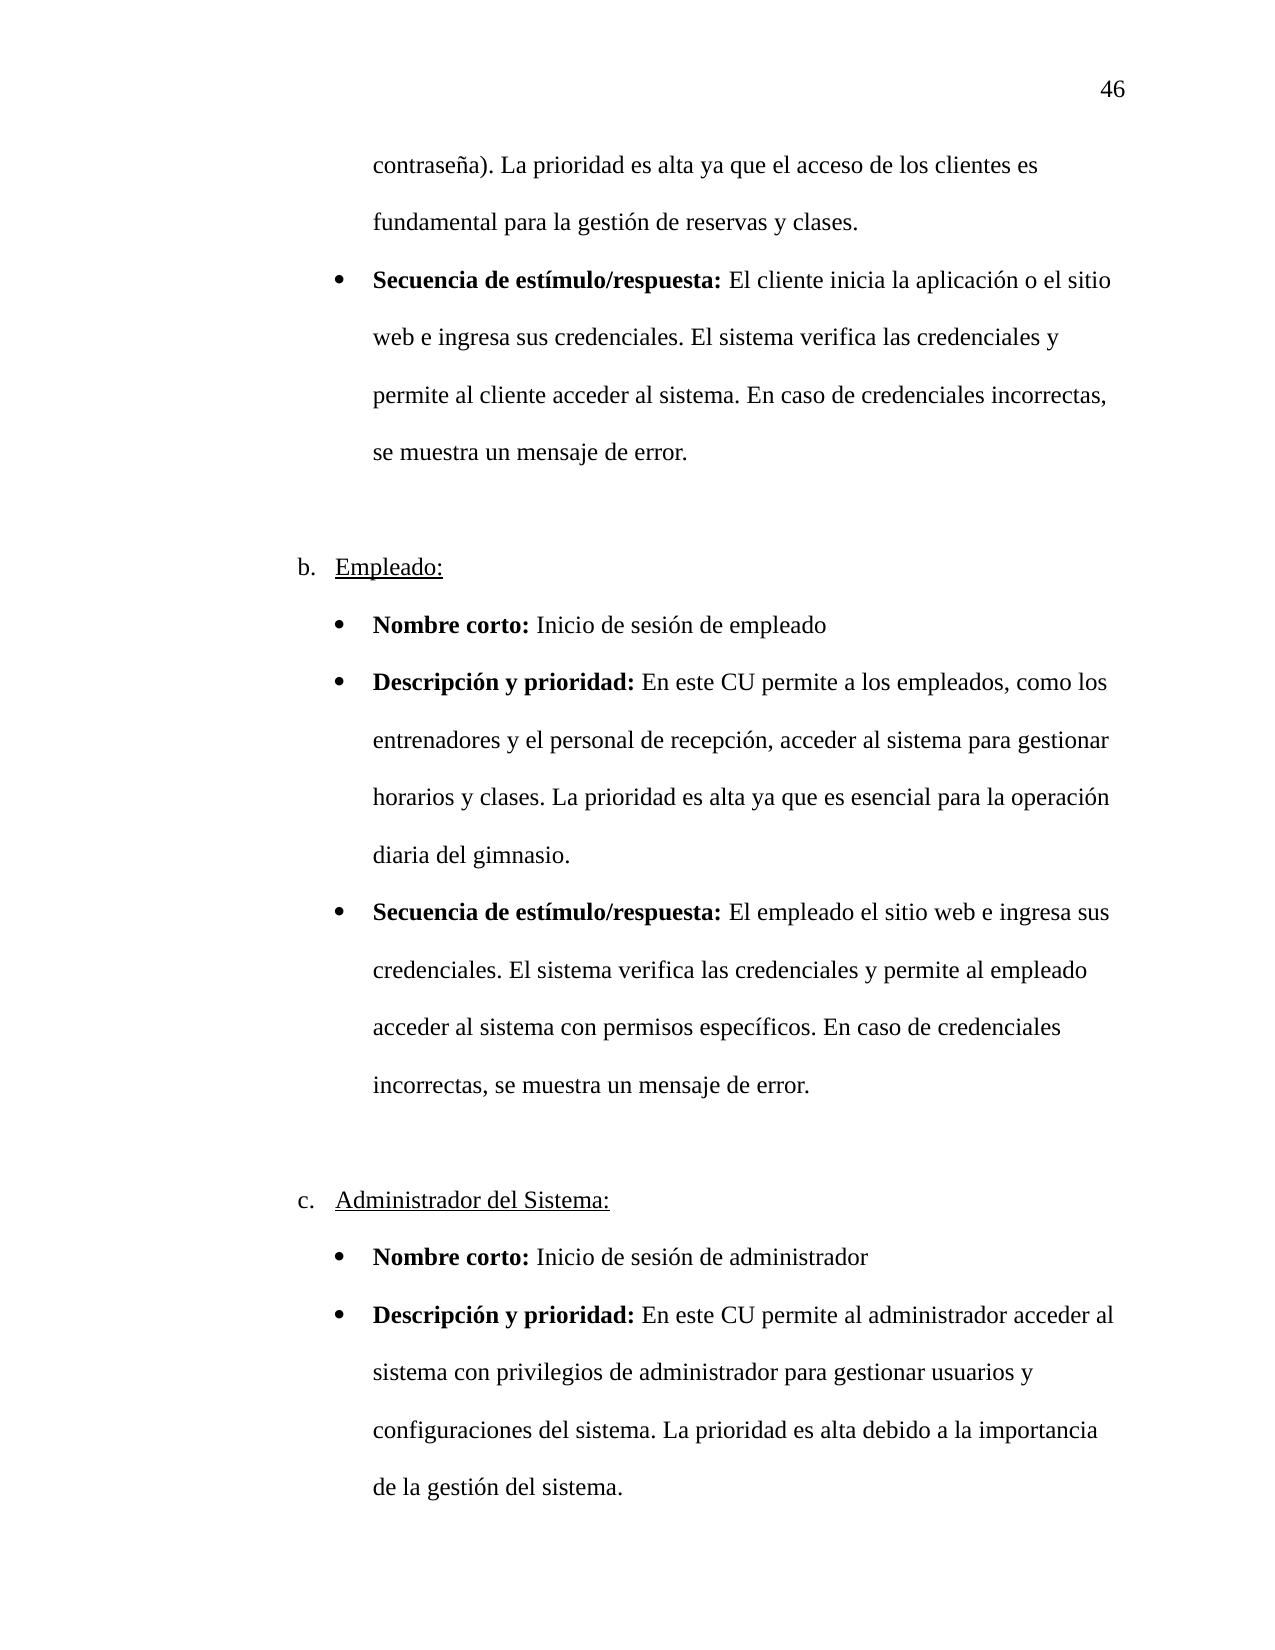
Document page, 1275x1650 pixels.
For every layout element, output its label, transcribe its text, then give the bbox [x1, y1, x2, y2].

text Administrador del Sistema: [297, 1185, 1125, 1214]
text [335, 150, 1125, 236]
text Descripción y prioridad: En este CU permite al administrador acceder al sistema con privilegios de administrador para gestionar usuarios y configuraciones del sistema. La prioridad es alta debido a la importancia de la gestión del sistema. [335, 1300, 1125, 1501]
text Nombre corto: Inicio de sesión de administrador [335, 1242, 1125, 1271]
text Descripción y prioridad: En este CU permite a los empleados, como los entrenadores y el personal de recepción, acceder al sistema para gestionar horarios y clases. La prioridad es alta ya que es esencial para la operación diaria del gimnasio. [335, 667, 1125, 869]
text Secuencia de estímulo/respuesta: El cliente inicia la aplicación o el sitio web e ingresa sus credenciales. El sistema verifica las credenciales y permite al cliente acceder al sistema. En caso de credenciales incorrectas, se muestra un mensaje de error. [335, 265, 1125, 466]
text Empleado: [297, 552, 1125, 581]
text Nombre corto: Inicio de sesión de empleado [335, 610, 1125, 639]
text Secuencia de estímulo/respuesta: El empleado el sitio web e ingresa sus credenciales. El sistema verifica las credenciales y permite al empleado acceder al sistema con permisos específicos. En caso de credenciales incorrectas, se muestra un mensaje de error. [335, 897, 1125, 1099]
